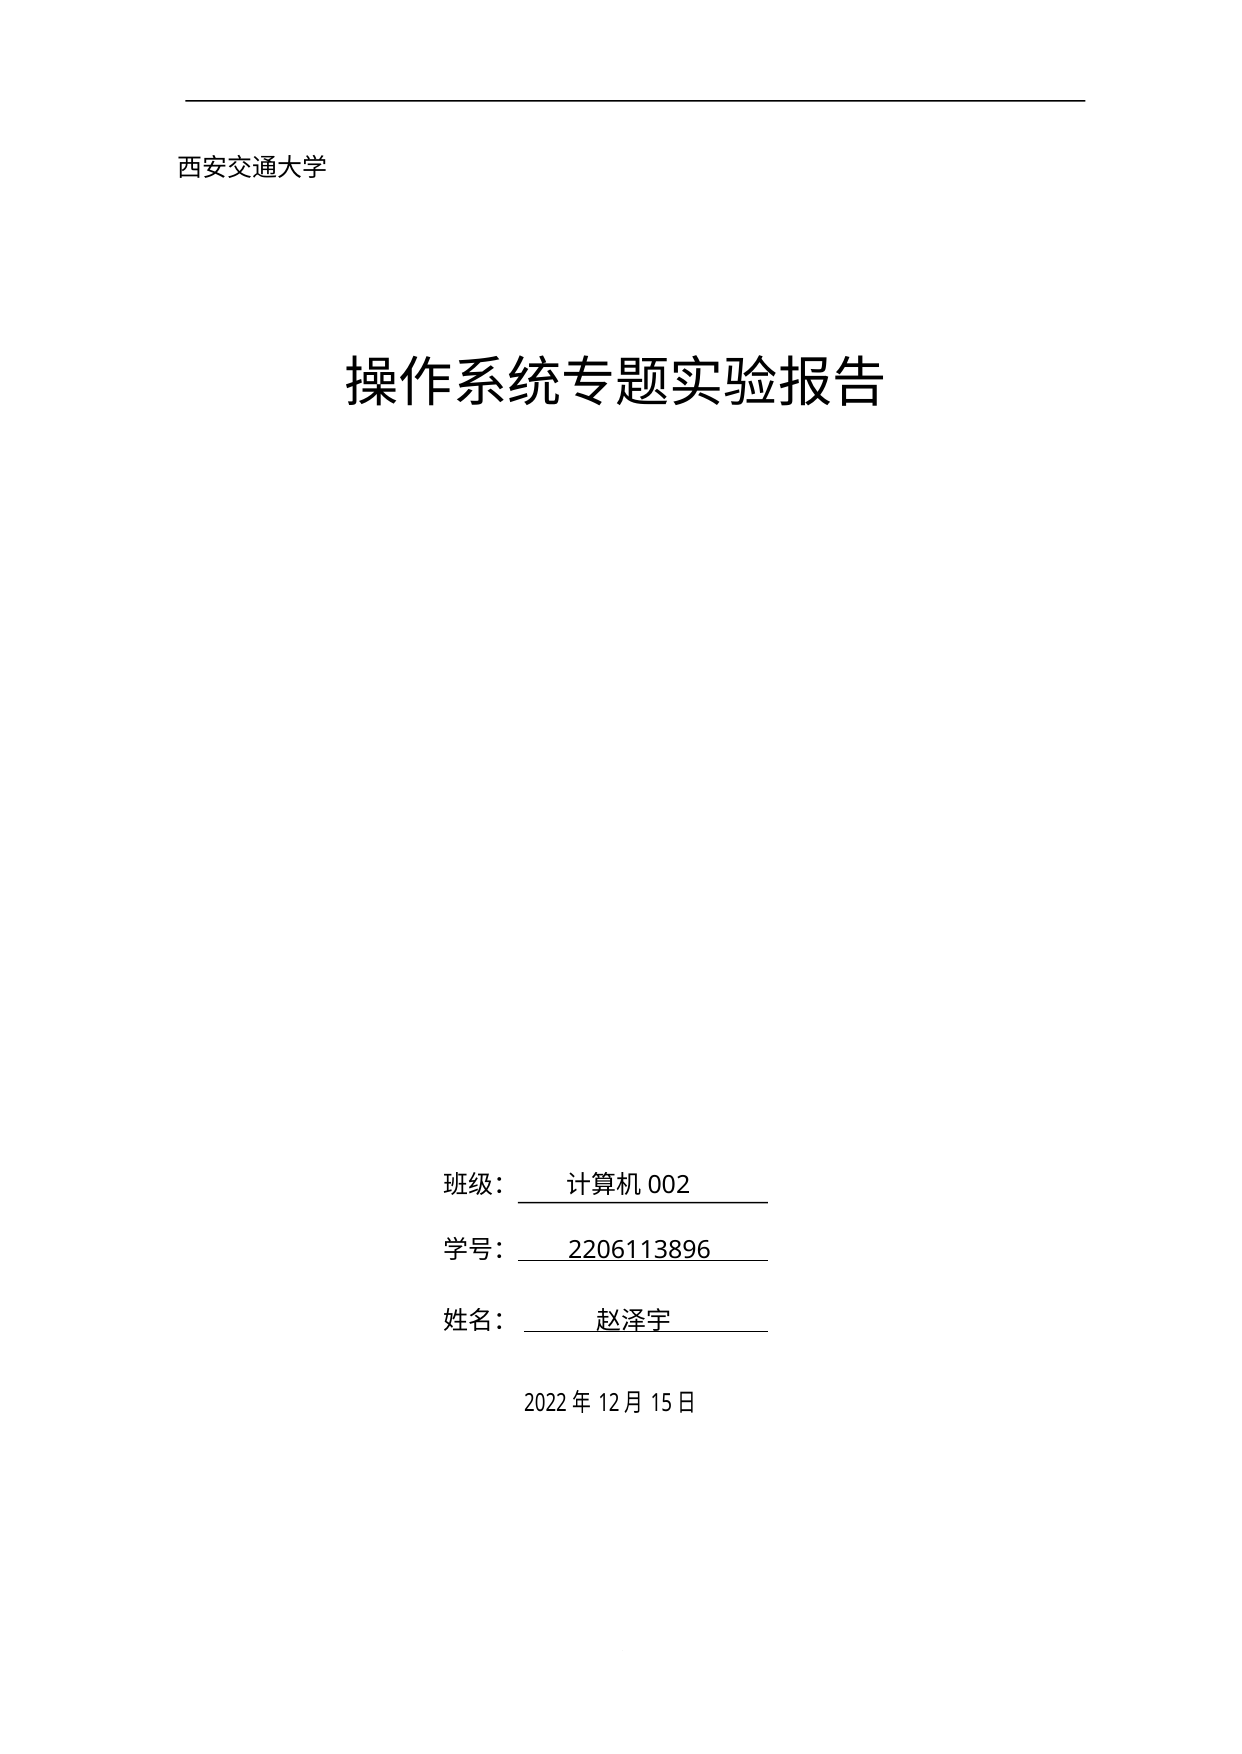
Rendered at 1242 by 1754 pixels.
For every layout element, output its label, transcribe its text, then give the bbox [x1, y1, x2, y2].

text 西安交通大学 [177, 148, 1114, 184]
subtitle 操作系统专题实验报告 [152, 338, 1079, 417]
text 班级： 计算机 002 [443, 1165, 1114, 1201]
text 学号： 2206113896 [443, 1229, 1114, 1265]
text 姓名： 赵泽宇 2022 年 12 月 15 日 [443, 1300, 768, 1418]
